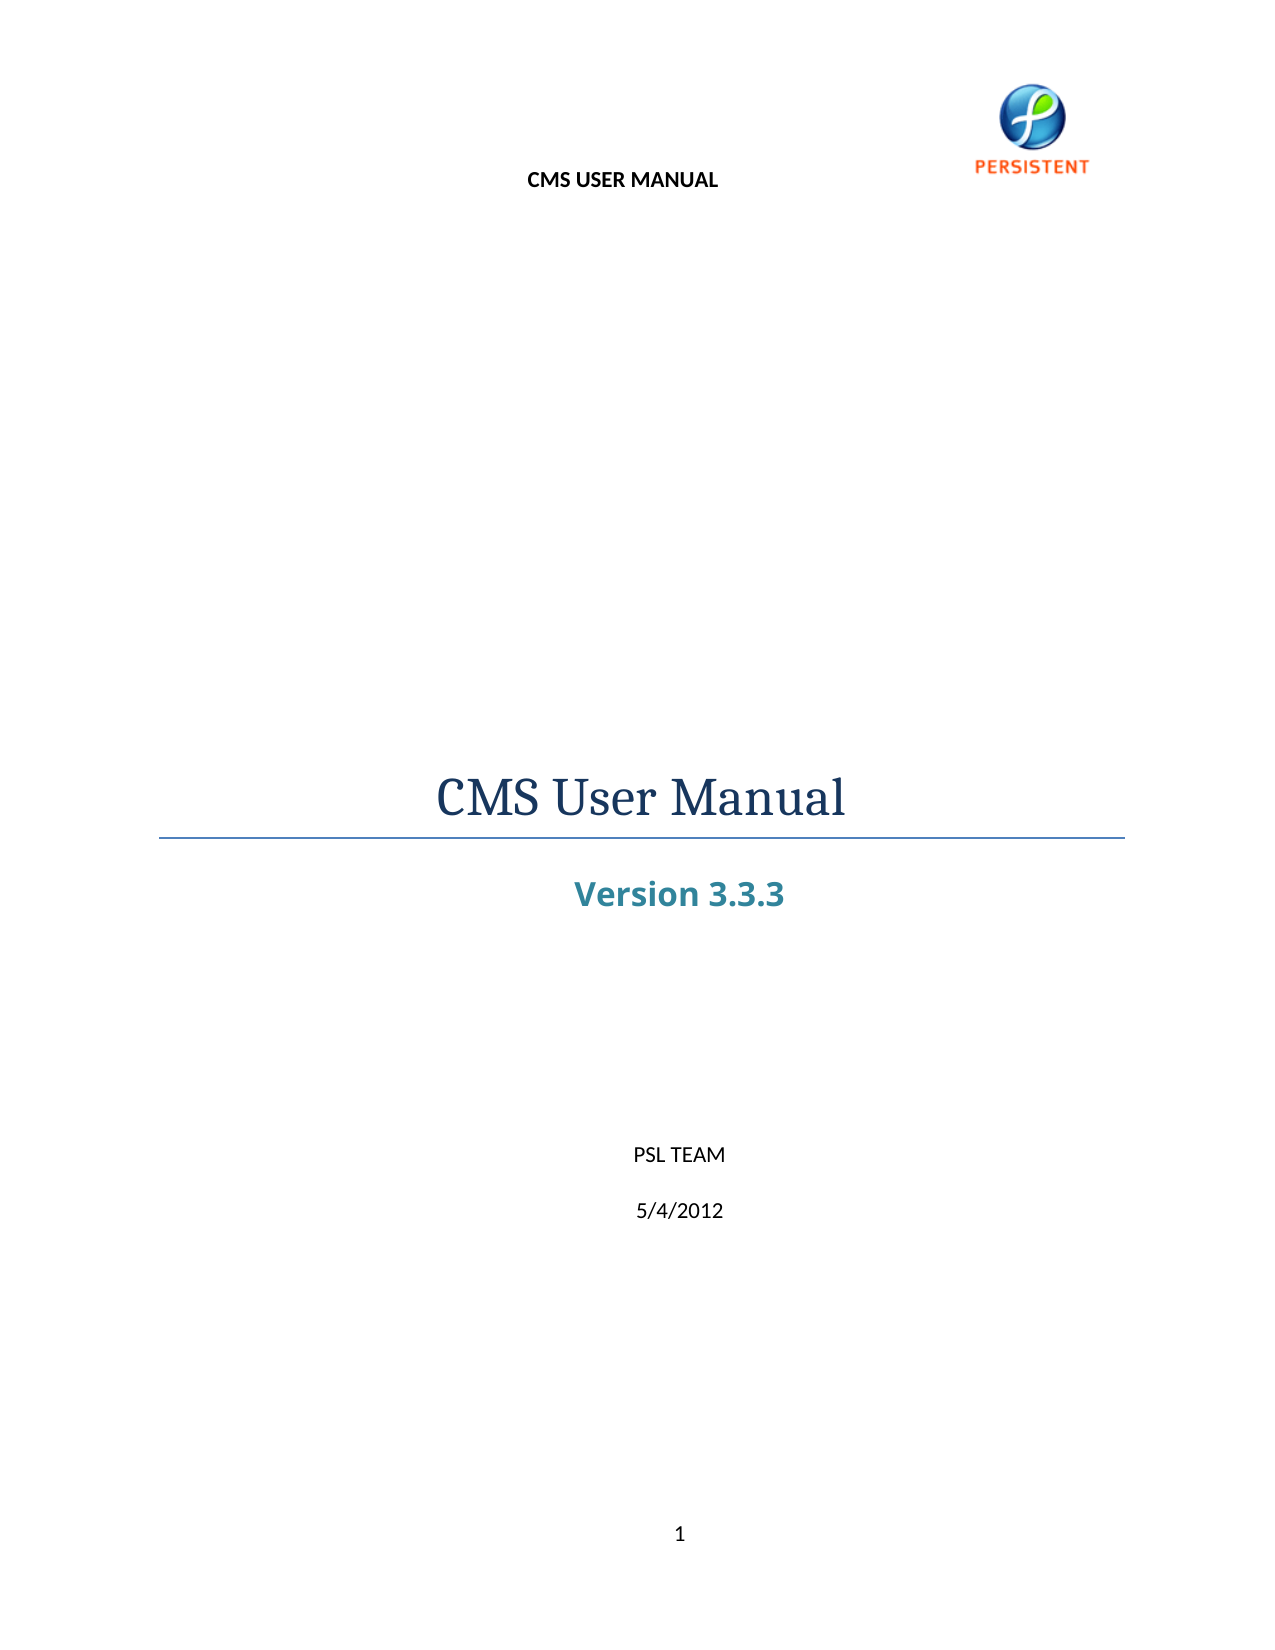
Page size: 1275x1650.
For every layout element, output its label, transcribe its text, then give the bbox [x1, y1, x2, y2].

text Version 3.3.3 [234, 871, 1125, 916]
title CMS User Manual [159, 767, 1125, 837]
picture [964, 75, 1100, 188]
